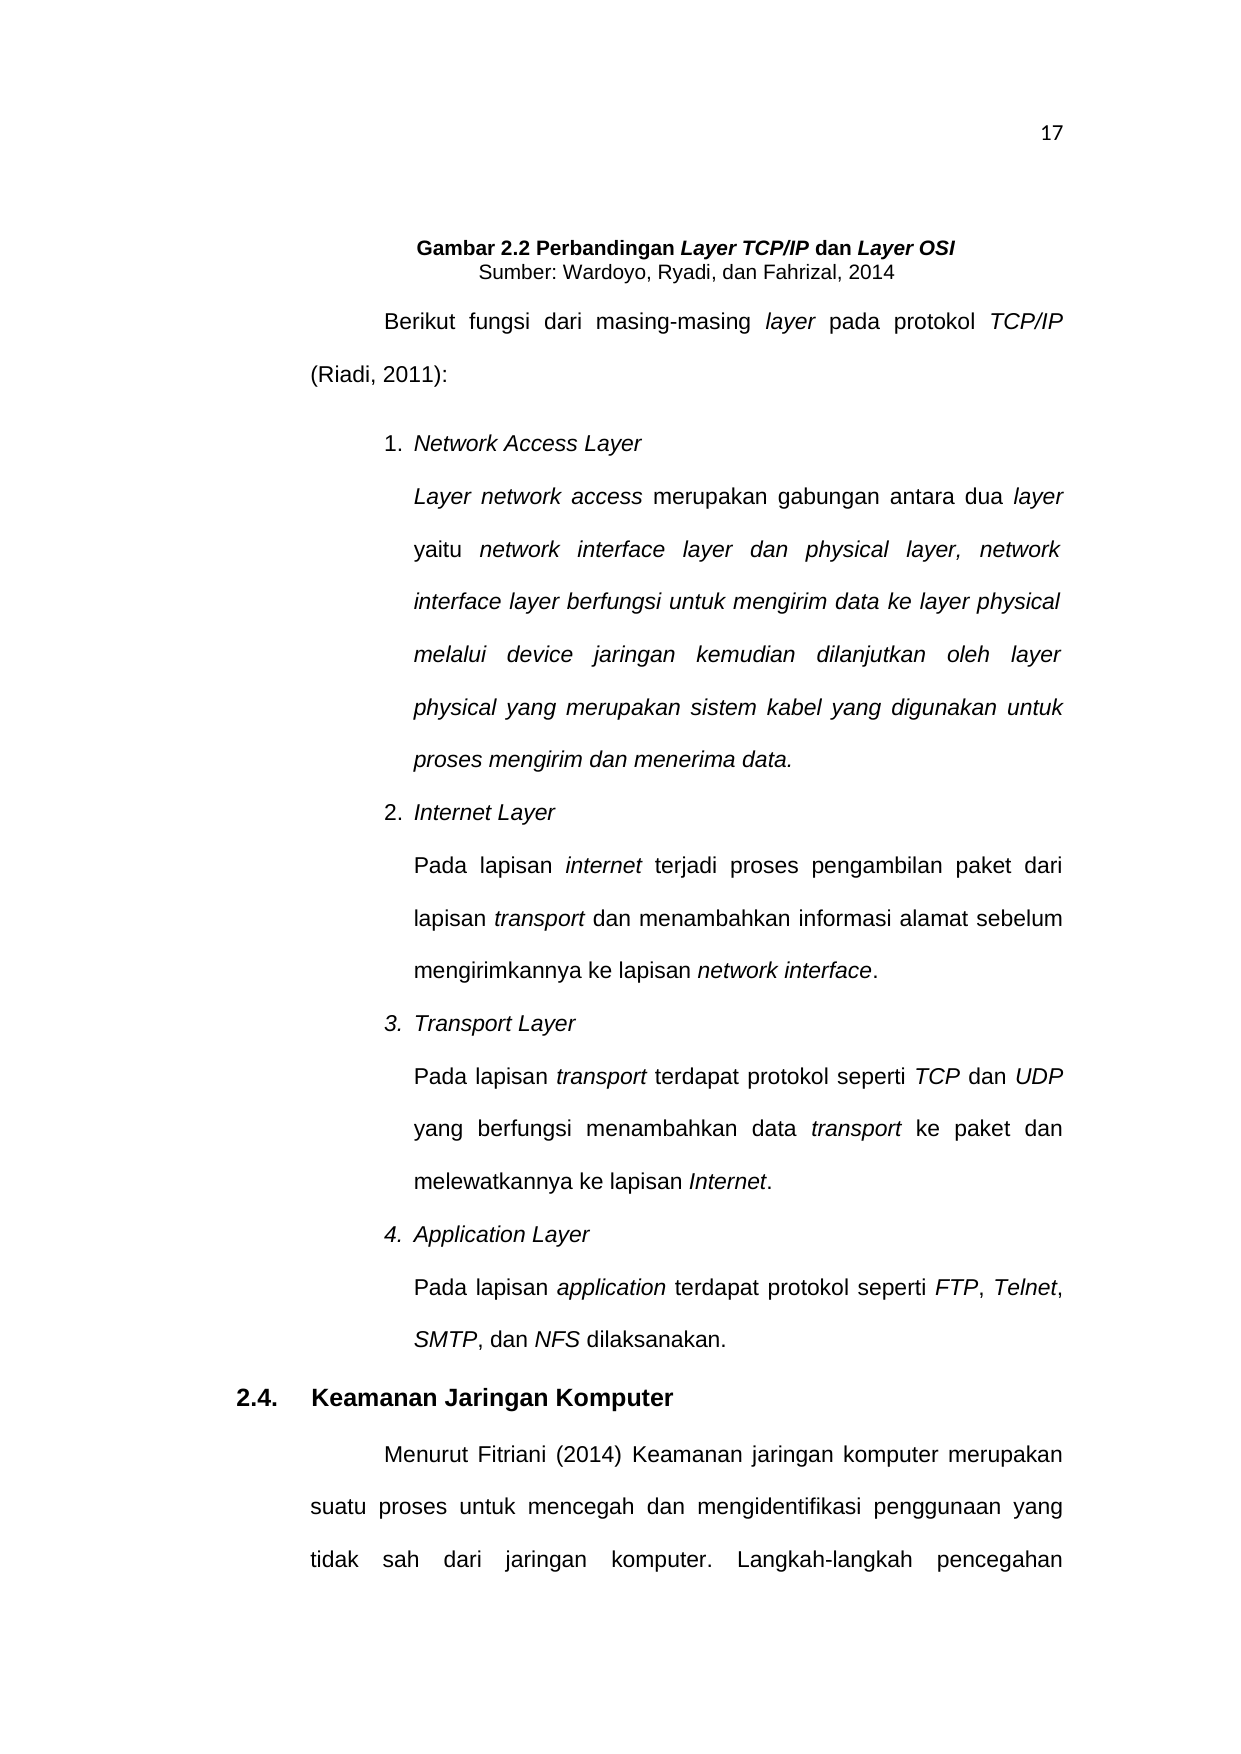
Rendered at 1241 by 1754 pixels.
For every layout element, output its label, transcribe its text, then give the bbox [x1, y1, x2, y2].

list Layer network access merupakan gabungan antara dua layer yaitu network interface layer dan physical layer, network interface layer berfungsi untuk mengirim data ke layer physical melalui device jaringan kemudian dilanjutkan oleh layer physical yang merupakan sistem kabel yang digunakan untuk proses mengirim dan menerima data. [413, 483, 1063, 773]
list Sumber: Wardoyo, Ryadi, dan Fahrizal, 2014 [310, 260, 1063, 284]
list Application Layer [384, 1221, 1063, 1247]
subtitle Keamanan Jaringan Komputer [236, 1383, 1063, 1412]
text Gambar 2.2 Perbandingan Layer TCP/IP dan Layer OSI [310, 236, 1063, 260]
text Berikut fungsi dari masing-masing layer pada protokol TCP/IP (Riadi, 2011): [310, 308, 1063, 387]
list Transport Layer [384, 1010, 1063, 1036]
list Pada lapisan application terdapat protokol seperti FTP, Telnet, SMTP, dan NFS dilaksanakan. [413, 1273, 1063, 1353]
list Pada lapisan transport terdapat protokol seperti TCP dan UDP yang berfungsi menambahkan data transport ke paket dan melewatkannya ke lapisan Internet. [413, 1063, 1063, 1194]
list Pada lapisan internet terjadi proses pengambilan paket dari lapisan transport dan menambahkan informasi alamat sebelum mengirimkannya ke lapisan network interface. [413, 852, 1063, 984]
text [310, 1441, 1063, 1572]
list Network Access Layer [384, 430, 1063, 457]
list Internet Layer [384, 799, 1063, 826]
